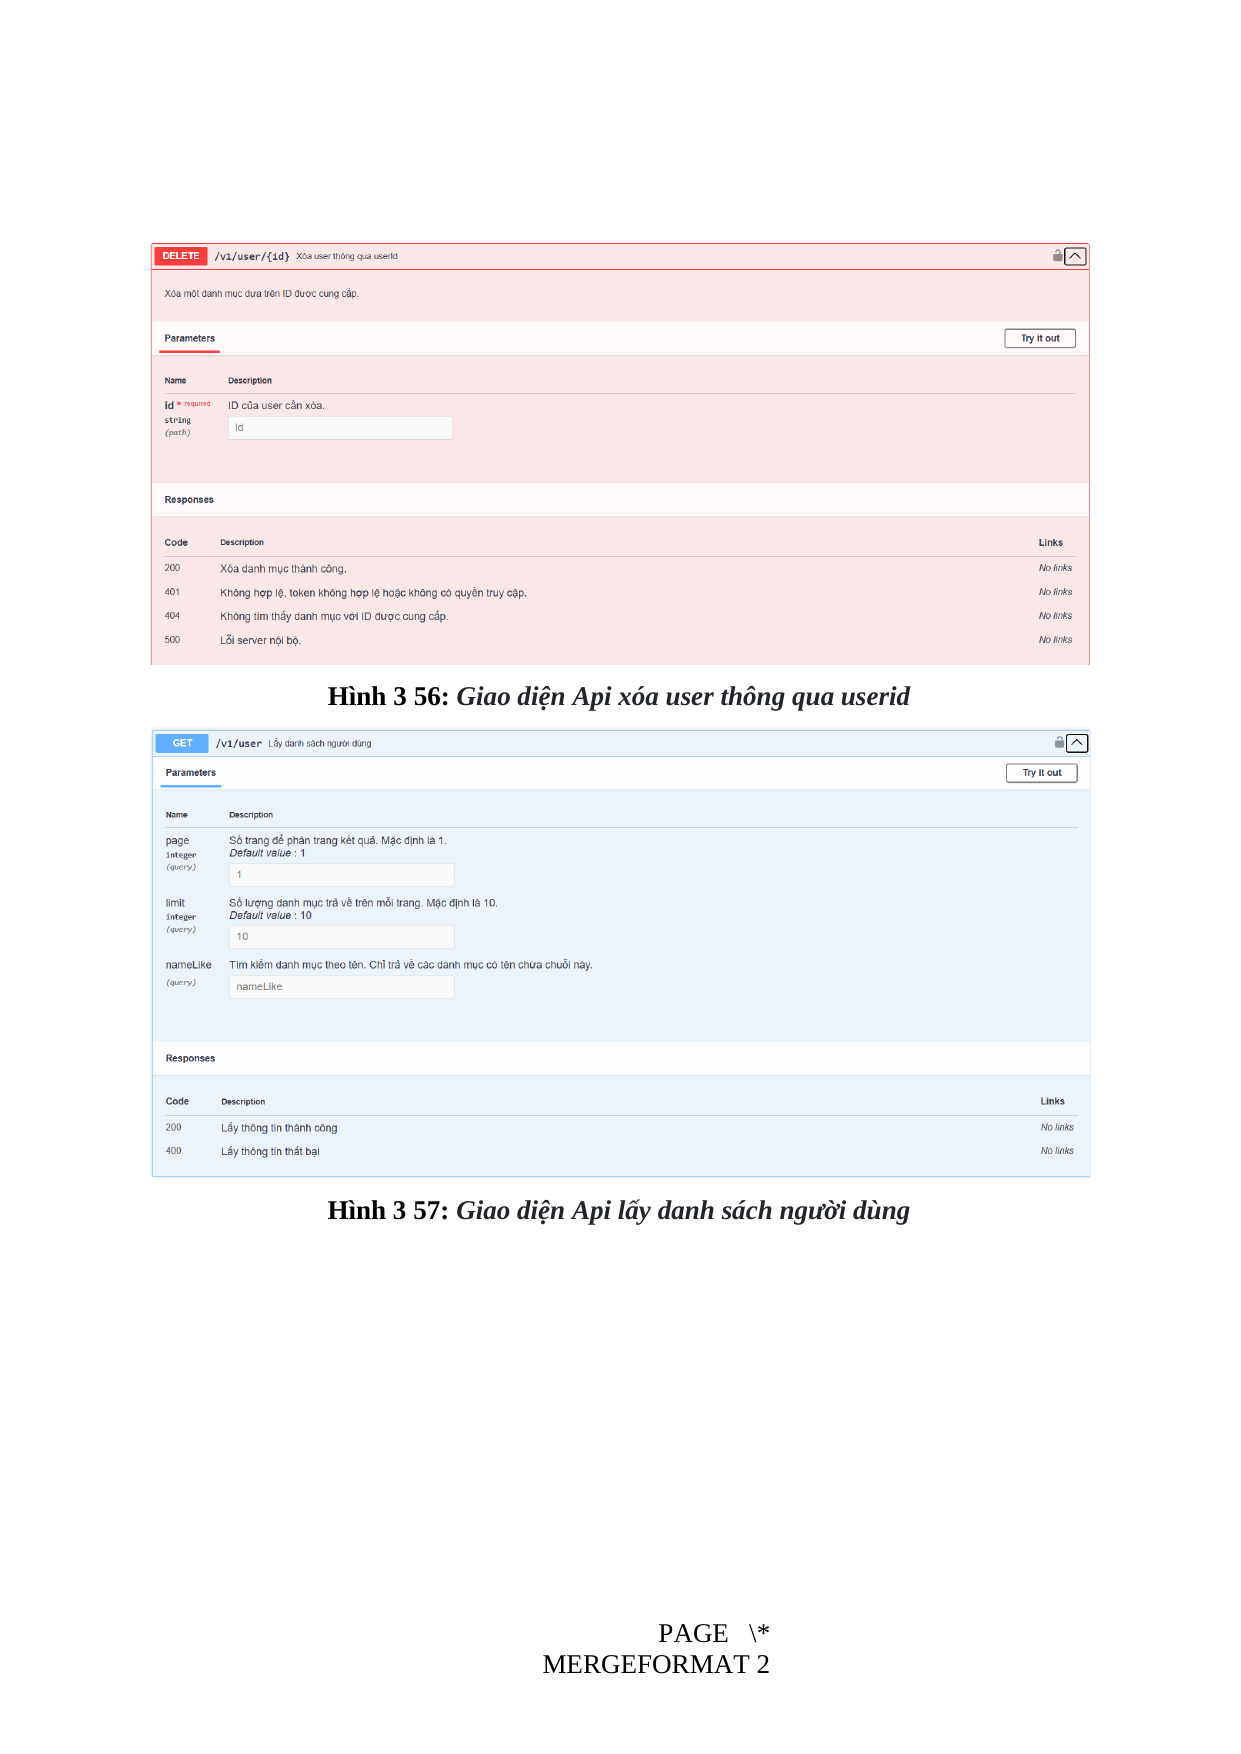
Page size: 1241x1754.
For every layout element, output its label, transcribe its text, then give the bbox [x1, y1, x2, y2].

picture [150, 243, 1091, 665]
text Hình 3 57: Giao diện Api lấy danh sách người dùng [150, 1194, 1090, 1225]
picture [150, 726, 1091, 1179]
text Hình 3 56: Giao diện Api xóa user thông qua userid [150, 680, 1090, 711]
